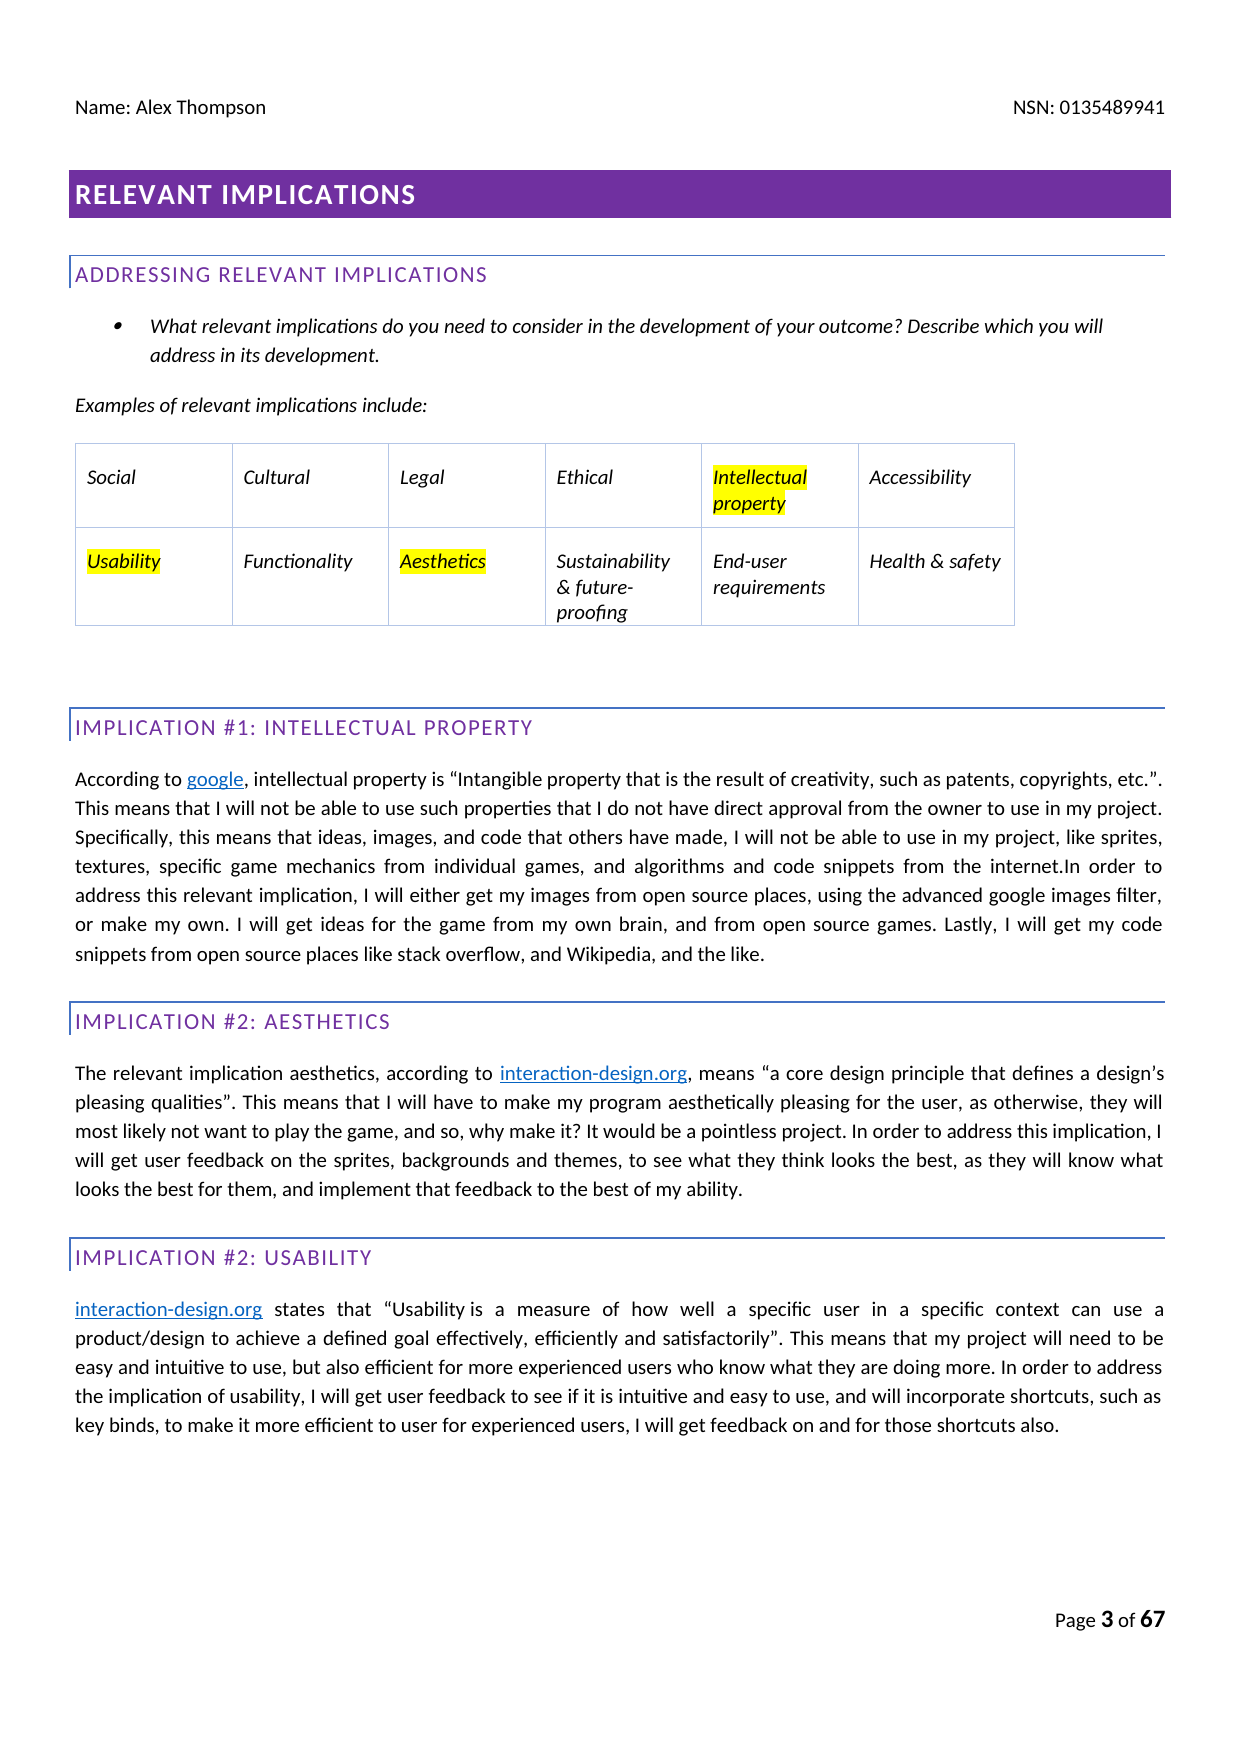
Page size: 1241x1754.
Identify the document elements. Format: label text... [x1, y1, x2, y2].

subtitle Implication #2: Aesthetics [71, 1003, 1165, 1035]
table_header Intellectual property [702, 444, 858, 527]
table_cell Sustainability & future-proofing [546, 528, 701, 625]
table_cell End-user requirements [702, 528, 858, 625]
subtitle Implication #2: Usability [71, 1239, 1165, 1271]
list What relevant implications do you need to consider in the development of your outcome? Describe which you will address in its development. [112, 313, 1165, 368]
table_cell Health & safety [859, 528, 1014, 625]
text interaction-design.org states that “Usability is a measure of how well a specific user in a specific context can use a product/design to achieve a defined goal effectively, efficiently and satisfactorily”. This means that my project will need to be easy and intuitive to use, but also efficient for more experienced users who know what they are doing more. In order to address the implication of usability, I will get user feedback to see if it is intuitive and easy to use, and will incorporate shortcuts, such as key binds, to make it more efficient to user for experienced users, I will get feedback on and for those shortcuts also. [75, 1296, 1165, 1438]
table_cell Usability [76, 528, 232, 625]
table_header Social [76, 444, 232, 527]
subtitle Addressing relevant implications [71, 256, 1165, 288]
text According to google, intellectual property is “Intangible property that is the result of creativity, such as patents, copyrights, etc.”. This means that I will not be able to use such properties that I do not have direct approval from the owner to use in my project. Specifically, this means that ideas, images, and code that others have made, I will not be able to use in my project, like sprites, textures, specific game mechanics from individual games, and algorithms and code snippets from the internet.In order to address this relevant implication, I will either get my images from open source places, using the advanced google images filter, or make my own. I will get ideas for the game from my own brain, and from open source games. Lastly, I will get my code snippets from open source places like stack overflow, and Wikipedia, and the like. [75, 766, 1165, 966]
table_header Ethical [546, 444, 701, 527]
table_header Cultural [233, 444, 388, 527]
table_cell Aesthetics [389, 528, 545, 625]
text Examples of relevant implications include: [75, 393, 1165, 418]
subtitle Implication #1: Intellectual Property [71, 709, 1165, 741]
table_header Accessibility [859, 444, 1014, 527]
subtitle Relevant Implications [75, 176, 1165, 212]
table_cell Functionality [233, 528, 388, 625]
table_header Legal [389, 444, 545, 527]
text The relevant implication aesthetics, according to interaction-design.org, means “a core design principle that defines a design’s pleasing qualities”. This means that I will have to make my program aesthetically pleasing for the user, as otherwise, they will most likely not want to play the game, and so, why make it? It would be a pointless project. In order to address this implication, I will get user feedback on the sprites, backgrounds and themes, to see what they think looks the best, as they will know what looks the best for them, and implement that feedback to the best of my ability. [75, 1060, 1165, 1202]
